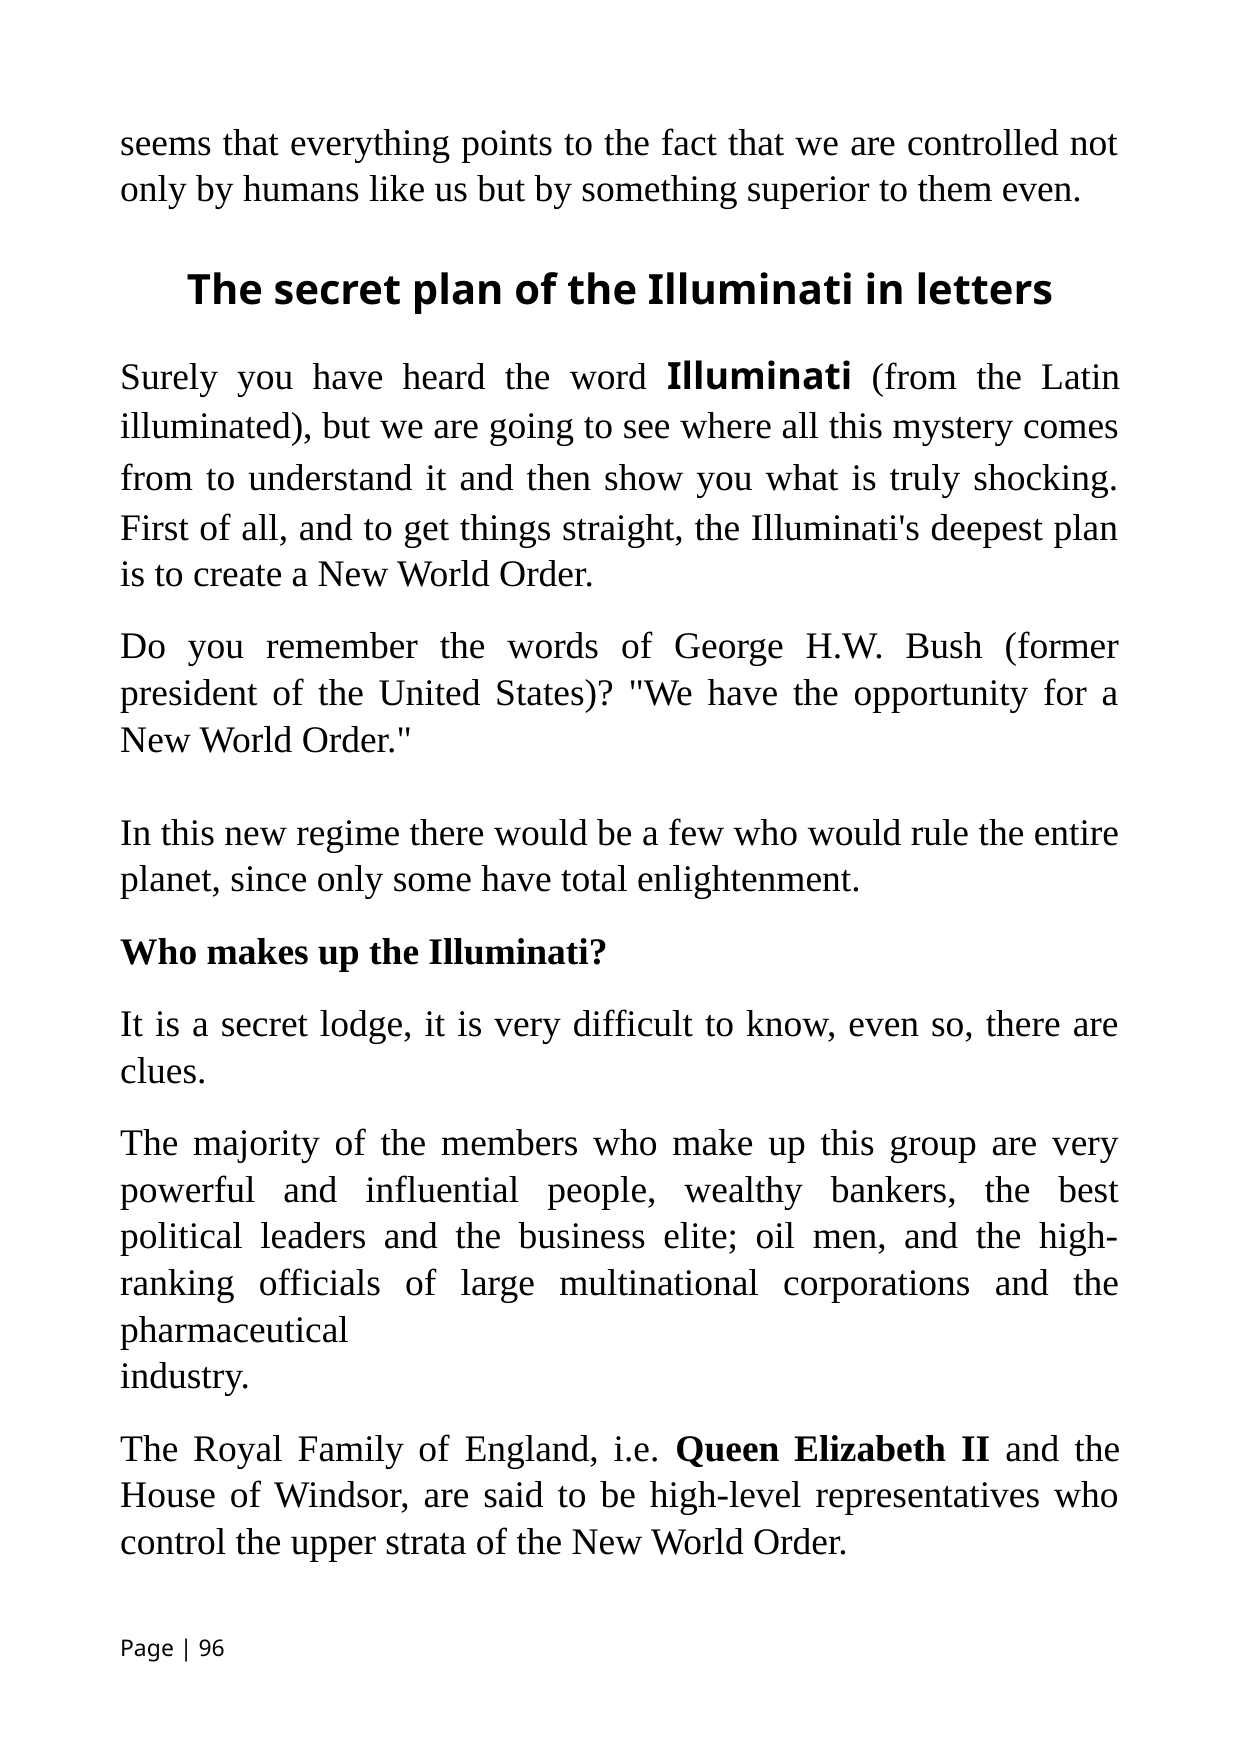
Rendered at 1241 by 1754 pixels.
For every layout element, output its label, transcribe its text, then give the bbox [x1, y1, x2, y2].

text It is a secret lodge, it is very difficult to know, even so, there are clues. [120, 1002, 1120, 1091]
text The Royal Family of England, i.e. Queen Elizabeth II and the House of Windsor, are said to be high-level representatives who control the upper strata of the New World Order. [120, 1426, 1120, 1562]
text The majority of the members who make up this group are very powerful and influential people, wealthy bankers, the best political leaders and the business elite; oil men, and the high-ranking officials of large multinational corporations and the pharmaceutical [120, 1121, 1120, 1350]
text In this new regime there would be a few who would rule the entire planet, since only some have total enlightenment. [120, 810, 1120, 900]
text Who makes up the Illuminati? [120, 929, 1120, 972]
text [120, 120, 1120, 210]
text Do you remember the words of George H.W. Bush (former president of the United States)? "We have the opportunity for a New World Order." [120, 624, 1120, 760]
text Surely you have heard the word Illuminati (from the Latin illuminated), but we are going to see where all this mystery comes from to understand it and then show you what is truly shocking. First of all, and to get things straight, the Illuminati's deepest plan is to create a New World Order. [120, 349, 1120, 594]
text industry. [120, 1354, 1120, 1397]
text The secret plan of the Illuminati in letters [120, 260, 1120, 316]
